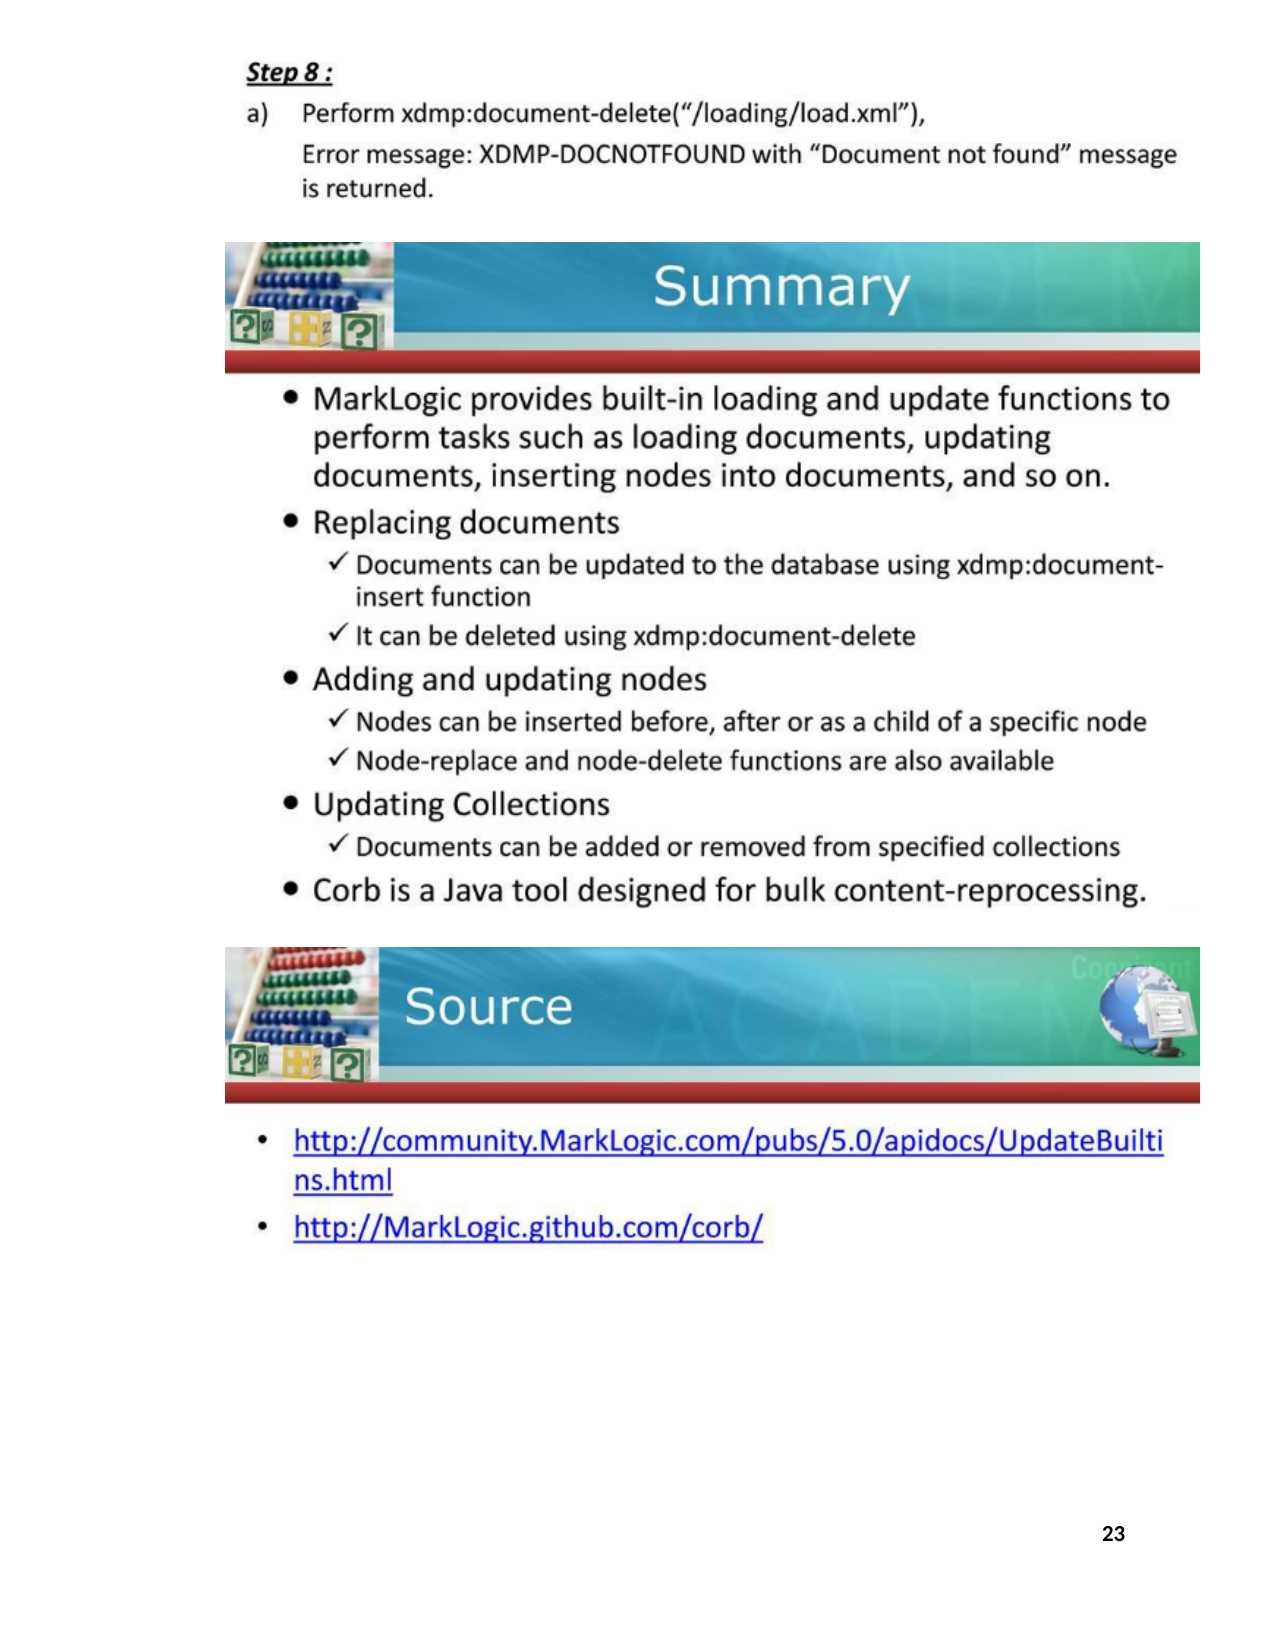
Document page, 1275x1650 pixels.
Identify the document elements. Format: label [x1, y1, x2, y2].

picture [225, 947, 1200, 1257]
picture [225, 46, 1200, 207]
picture [225, 242, 1200, 912]
